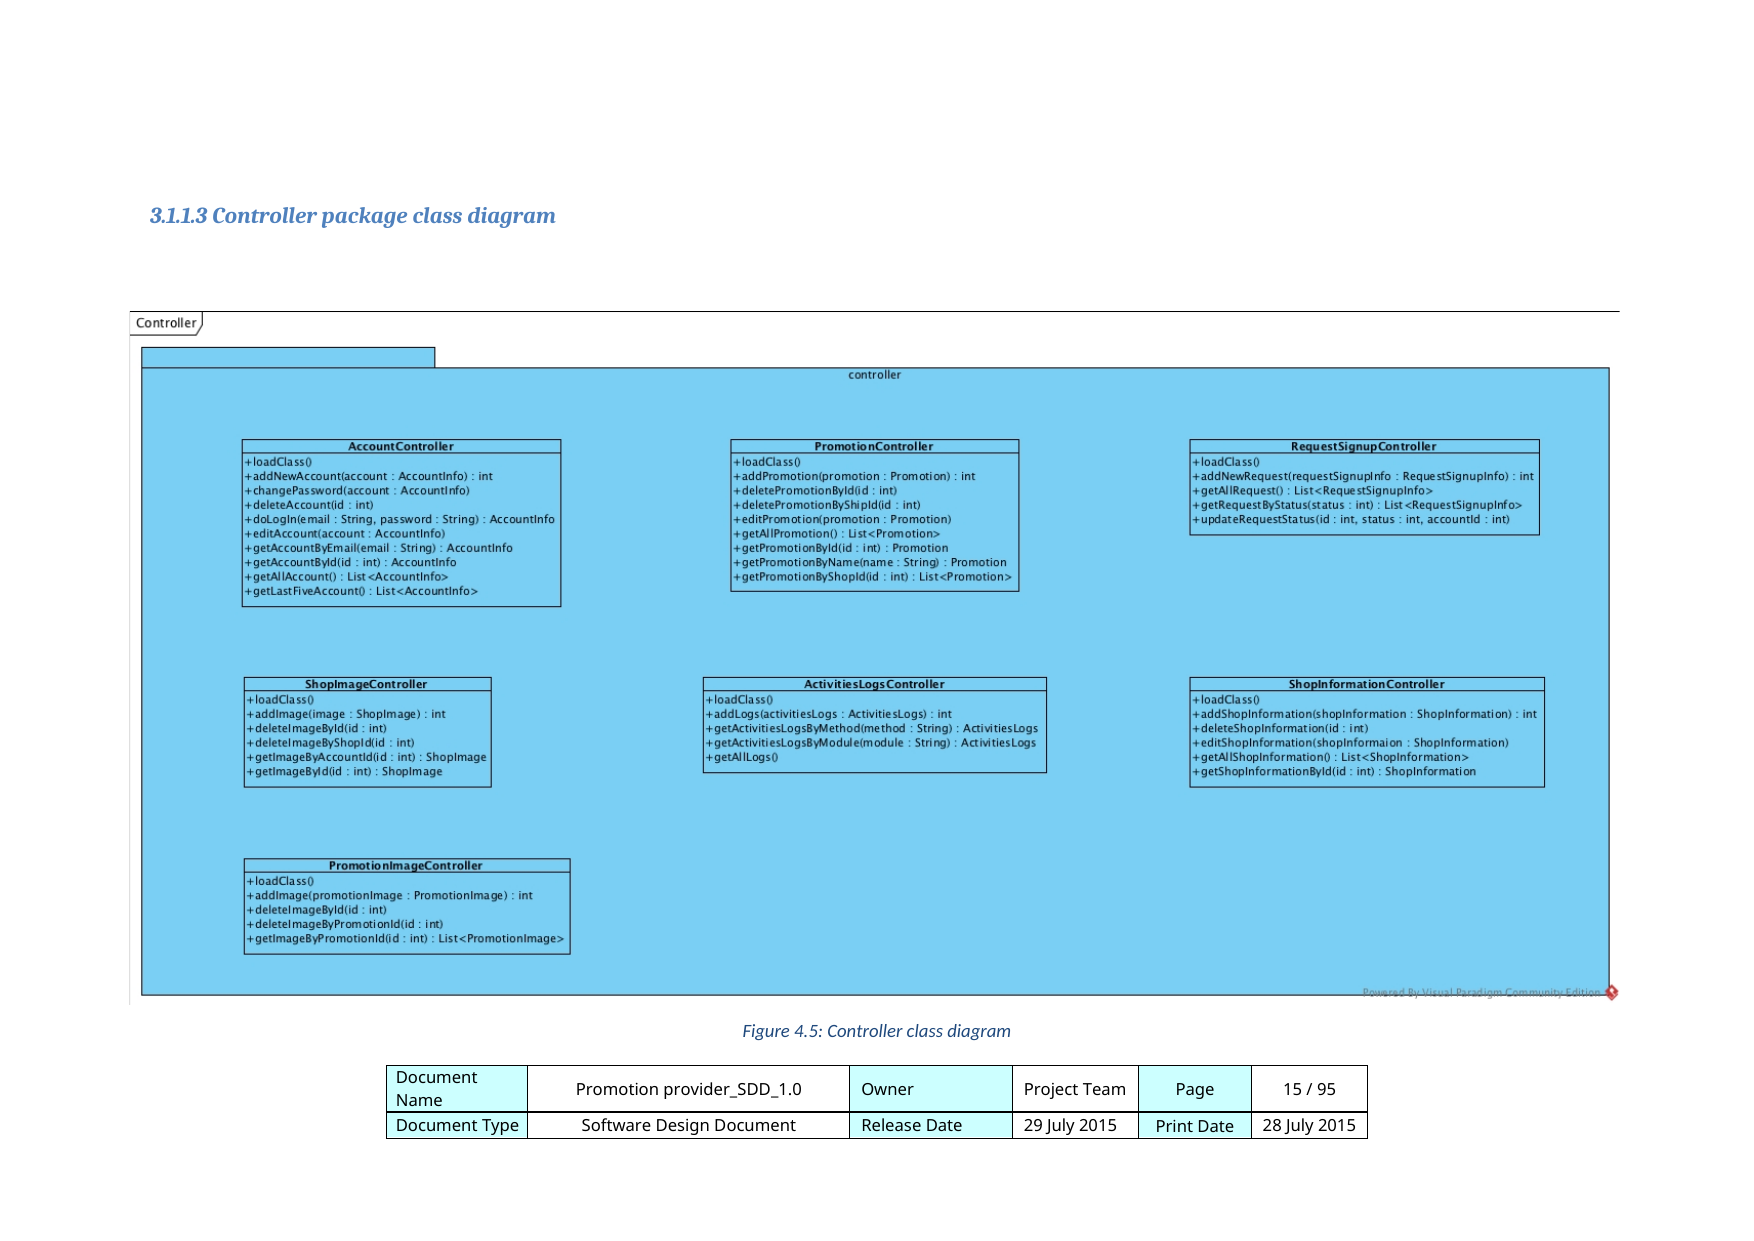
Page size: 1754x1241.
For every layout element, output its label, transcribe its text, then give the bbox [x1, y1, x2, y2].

subtitle 3.1.1.3 Controller package class diagram [150, 203, 1604, 229]
picture [129, 311, 1618, 1004]
